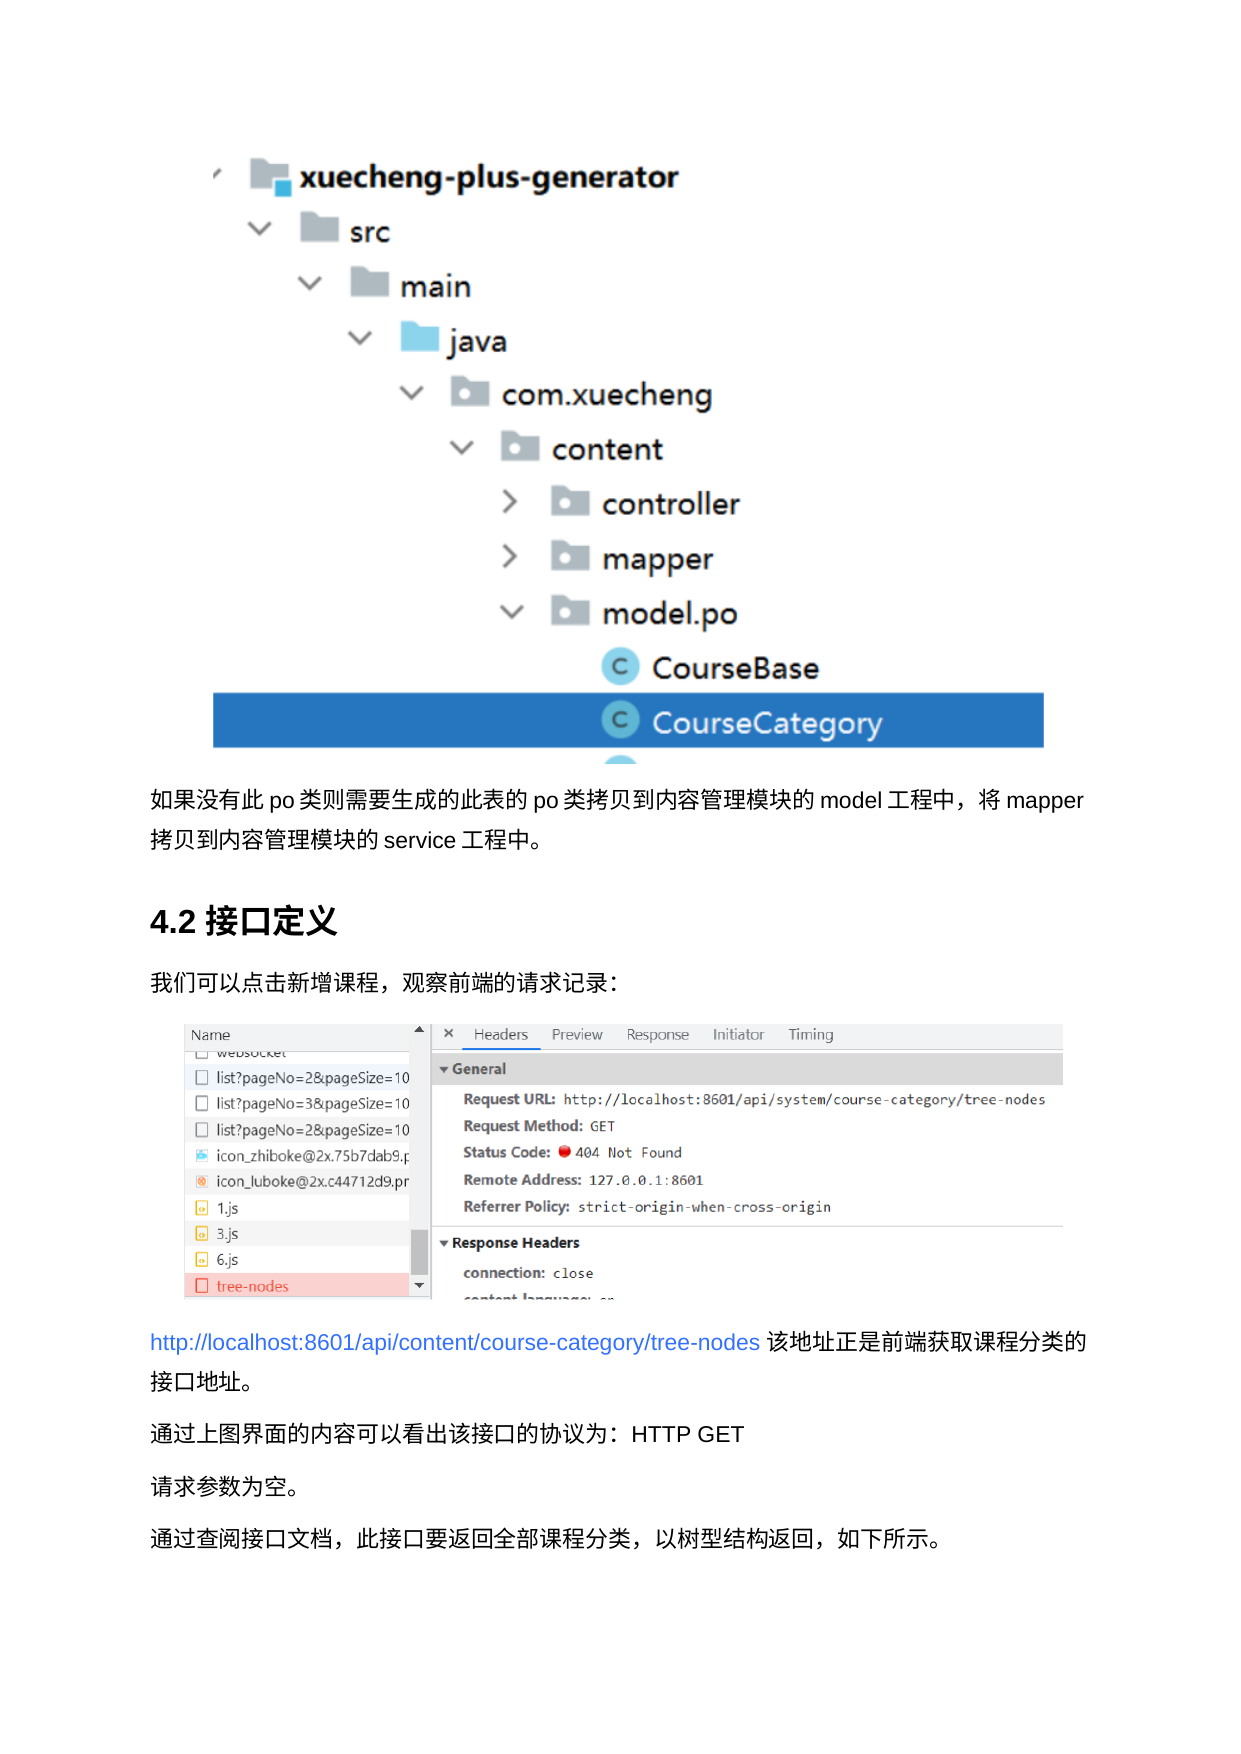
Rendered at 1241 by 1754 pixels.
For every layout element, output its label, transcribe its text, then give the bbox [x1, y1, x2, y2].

text 我们可以点击新增课程，观察前端的请求记录： [150, 965, 1090, 998]
text 请求参数为空。 [150, 1469, 1090, 1502]
picture [177, 1017, 1064, 1307]
text 通过查阅接口文档，此接口要返回全部课程分类，以树型结构返回，如下所示。 [150, 1521, 1090, 1554]
text 通过上图界面的内容可以看出该接口的协议为：HTTP GET [150, 1416, 1090, 1449]
text 4.2 接口定义 [150, 895, 1090, 943]
text 如果没有此po类则需要生成的此表的po类拷贝到内容管理模块的model工程中，将mapper拷贝到内容管理模块的service工程中。 [150, 782, 1090, 855]
picture [177, 150, 1064, 764]
text http://localhost:8601/api/content/course-category/tree-nodes 该地址正是前端获取课程分类的接口地址。 [150, 1324, 1090, 1397]
